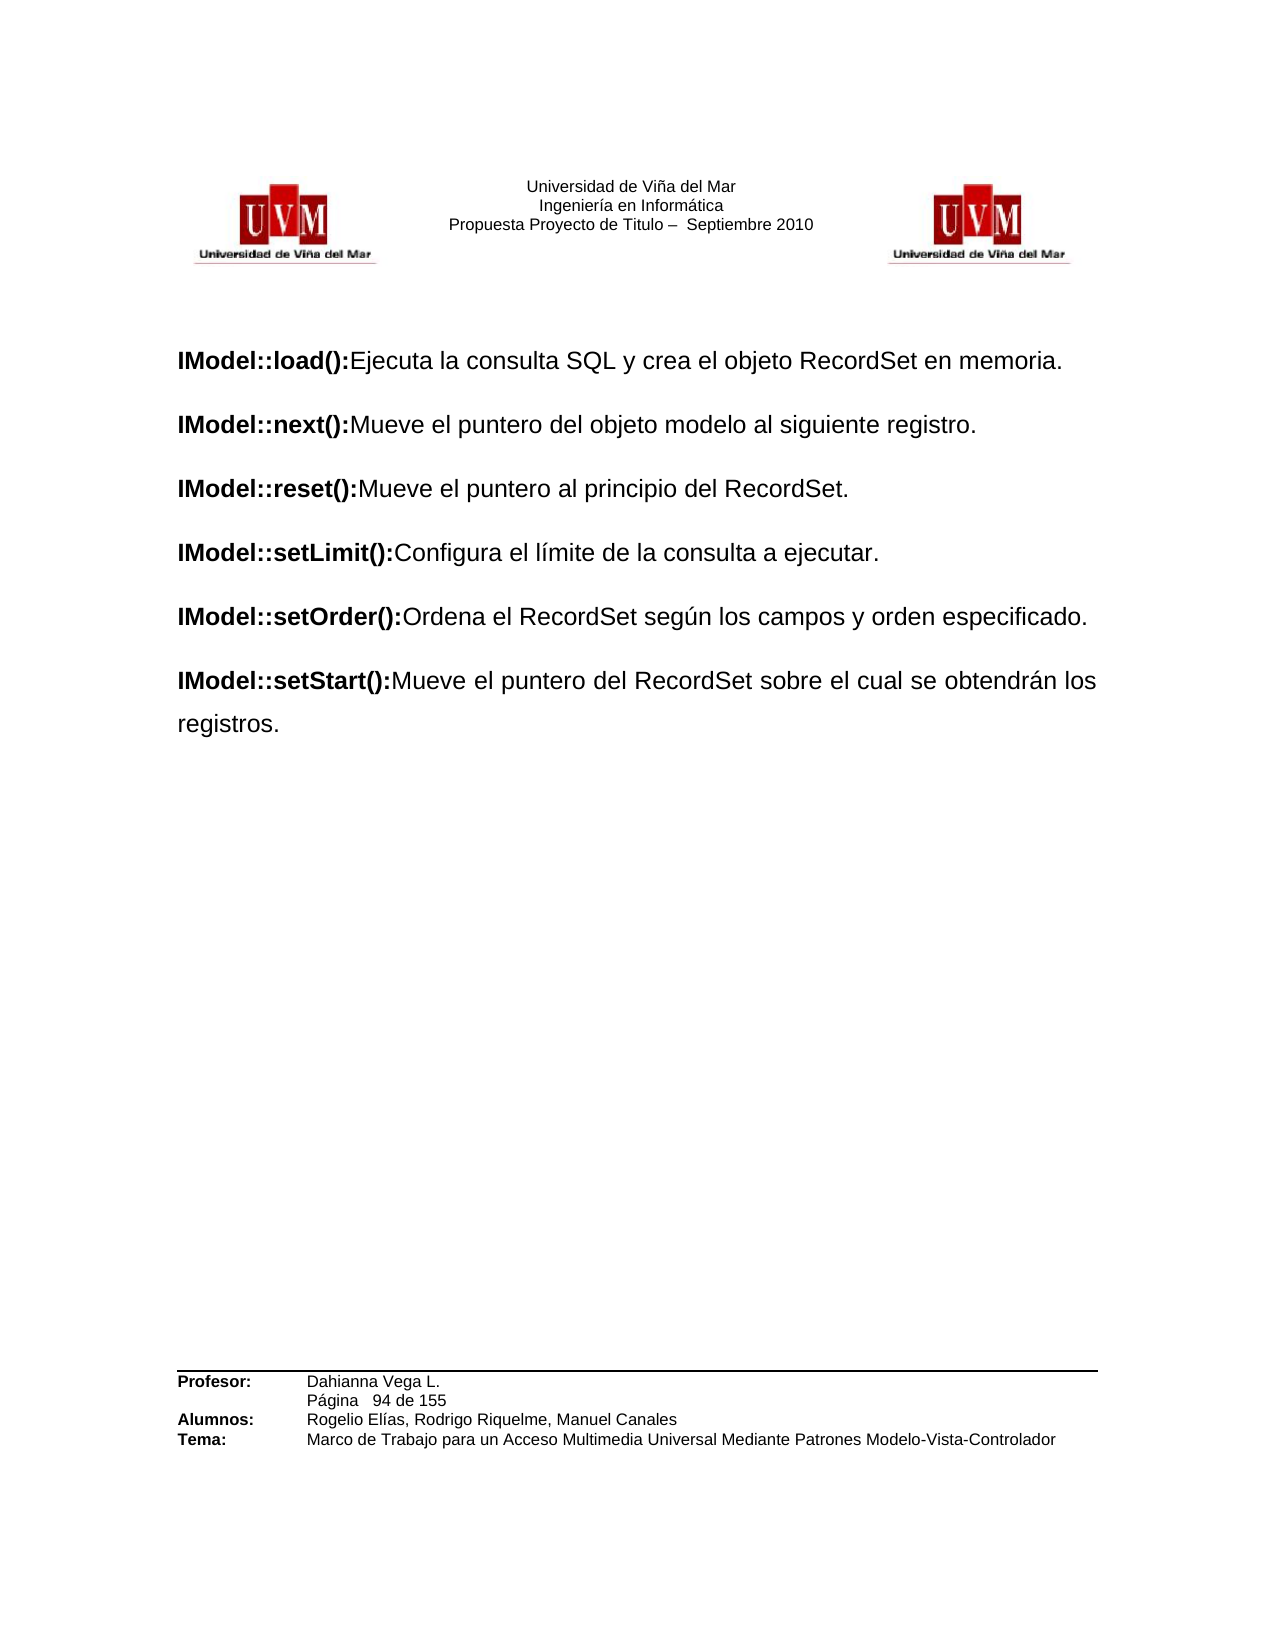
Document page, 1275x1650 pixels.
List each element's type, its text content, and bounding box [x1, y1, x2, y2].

text IModel::next():Mueve el puntero del objeto modelo al siguiente registro. [177, 410, 1098, 439]
text IModel::load():Ejecuta la consulta SQL y crea el objeto RecordSet en memoria. [177, 346, 1098, 375]
text IModel::setStart():Mueve el puntero del RecordSet sobre el cual se obtendrán los registros. [177, 666, 1098, 738]
text IModel::reset():Mueve el puntero al principio del RecordSet. [177, 474, 1098, 503]
picture [177, 176, 390, 267]
text IModel::setOrder():Ordena el RecordSet según los campos y orden especificado. [177, 602, 1098, 631]
text IModel::setLimit():Configura el límite de la consulta a ejecutar. [177, 538, 1098, 567]
picture [871, 176, 1084, 267]
